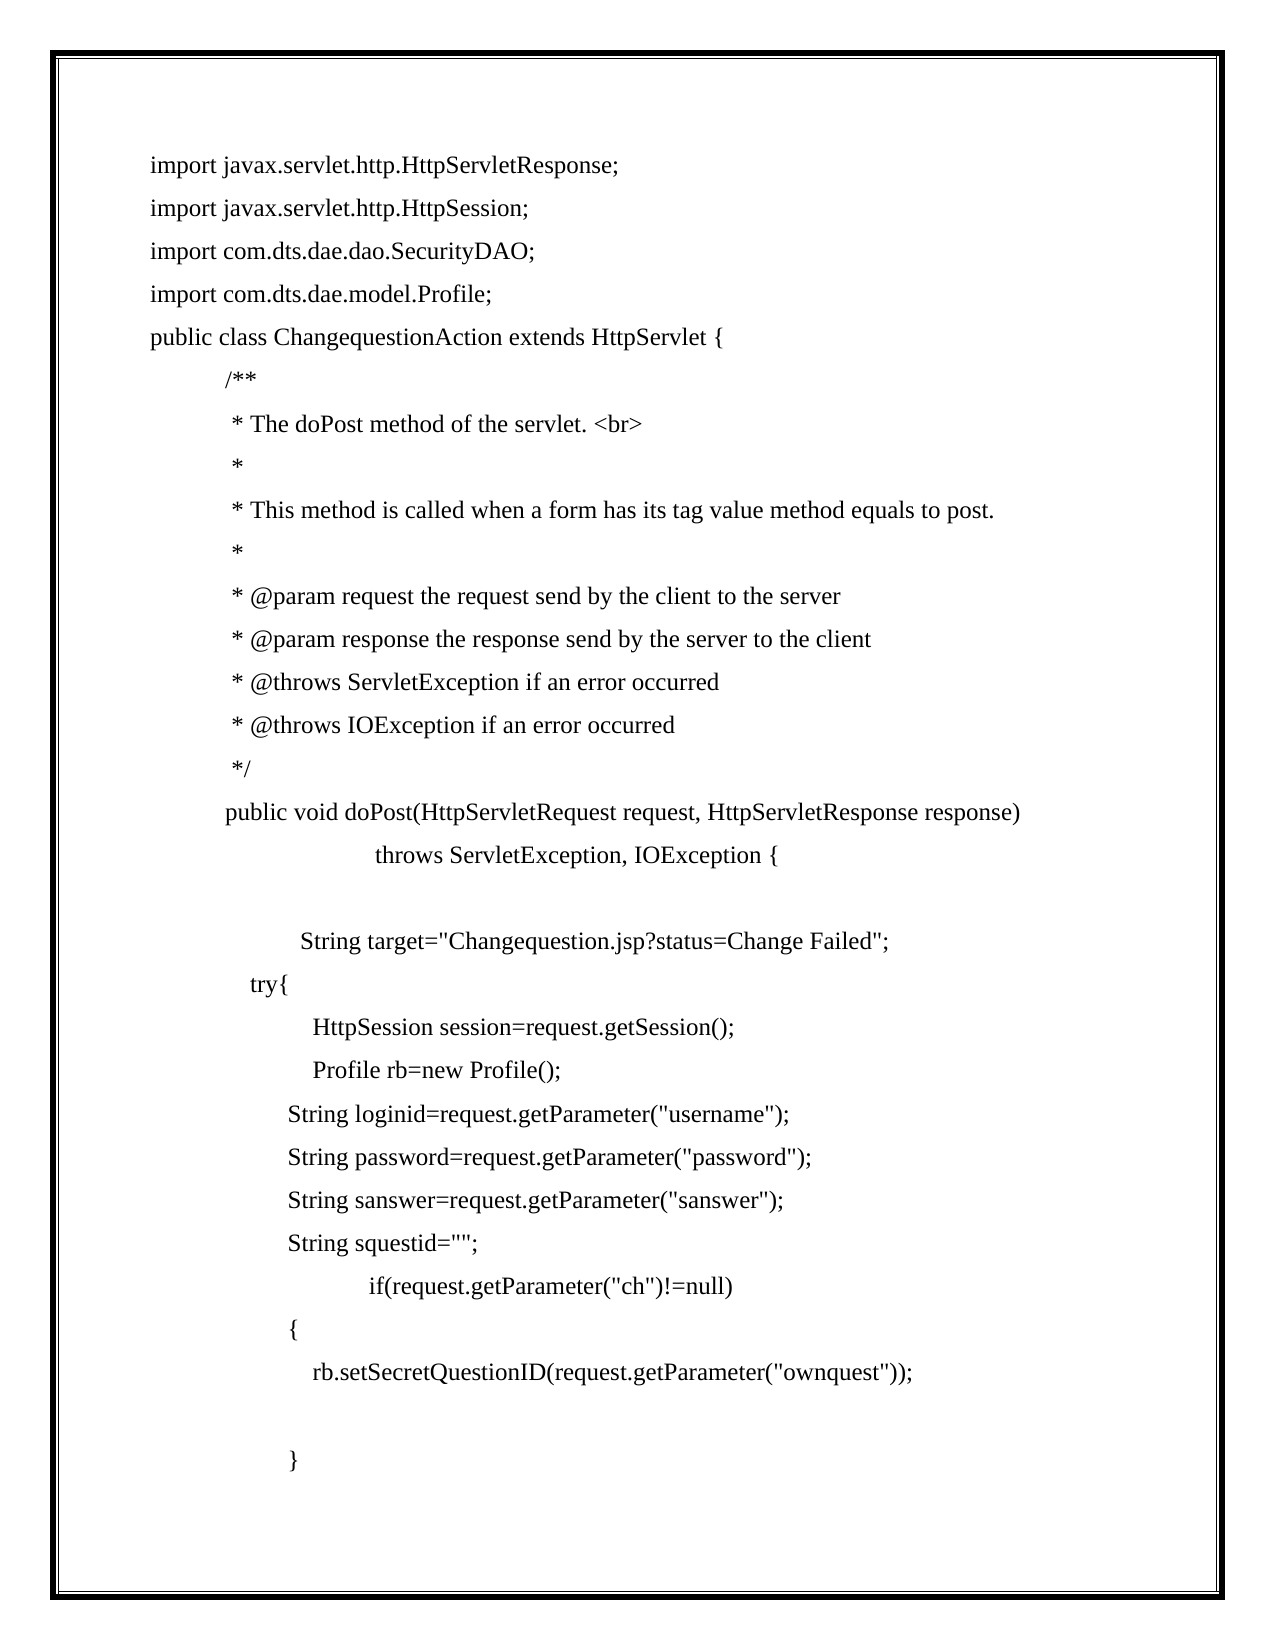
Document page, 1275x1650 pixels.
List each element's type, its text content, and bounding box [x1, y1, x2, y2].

text * @param response the response send by the server to the client [150, 624, 1125, 653]
text import javax.servlet.http.HttpServletResponse; [150, 150, 1125, 179]
text String password=request.getParameter("password"); [150, 1142, 1125, 1171]
text public void doPost(HttpServletRequest request, HttpServletResponse response) [150, 797, 1125, 826]
text String loginid=request.getParameter("username"); [150, 1099, 1125, 1127]
text * @throws ServletException if an error occurred [150, 667, 1125, 696]
text import com.dts.dae.dao.SecurityDAO; [150, 236, 1125, 265]
text import com.dts.dae.model.Profile; [150, 279, 1125, 308]
text public class ChangequestionAction extends HttpServlet { [150, 322, 1125, 351]
text } [150, 1445, 1125, 1473]
text import javax.servlet.http.HttpSession; [150, 193, 1125, 222]
text * [150, 452, 1125, 481]
text if(request.getParameter("ch")!=null) [150, 1271, 1125, 1300]
text String squestid=""; [150, 1228, 1125, 1257]
text Profile rb=new Profile(); [150, 1056, 1125, 1084]
text HttpSession session=request.getSession(); [150, 1012, 1125, 1041]
text * @param request the request send by the client to the server [150, 581, 1125, 610]
text * [150, 538, 1125, 567]
text rb.setSecretQuestionID(request.getParameter("ownquest")); [150, 1357, 1125, 1386]
text * The doPost method of the servlet. <br> [150, 409, 1125, 437]
text String target="Changequestion.jsp?status=Change Failed"; [150, 926, 1125, 955]
text /** [150, 366, 1125, 394]
text throws ServletException, IOException { [150, 840, 1125, 869]
text try{ [150, 969, 1125, 998]
text { [150, 1314, 1125, 1343]
text * This method is called when a form has its tag value method equals to post. [150, 495, 1125, 524]
text */ [150, 754, 1125, 782]
text String sanswer=request.getParameter("sanswer"); [150, 1185, 1125, 1214]
text * @throws IOException if an error occurred [150, 711, 1125, 739]
